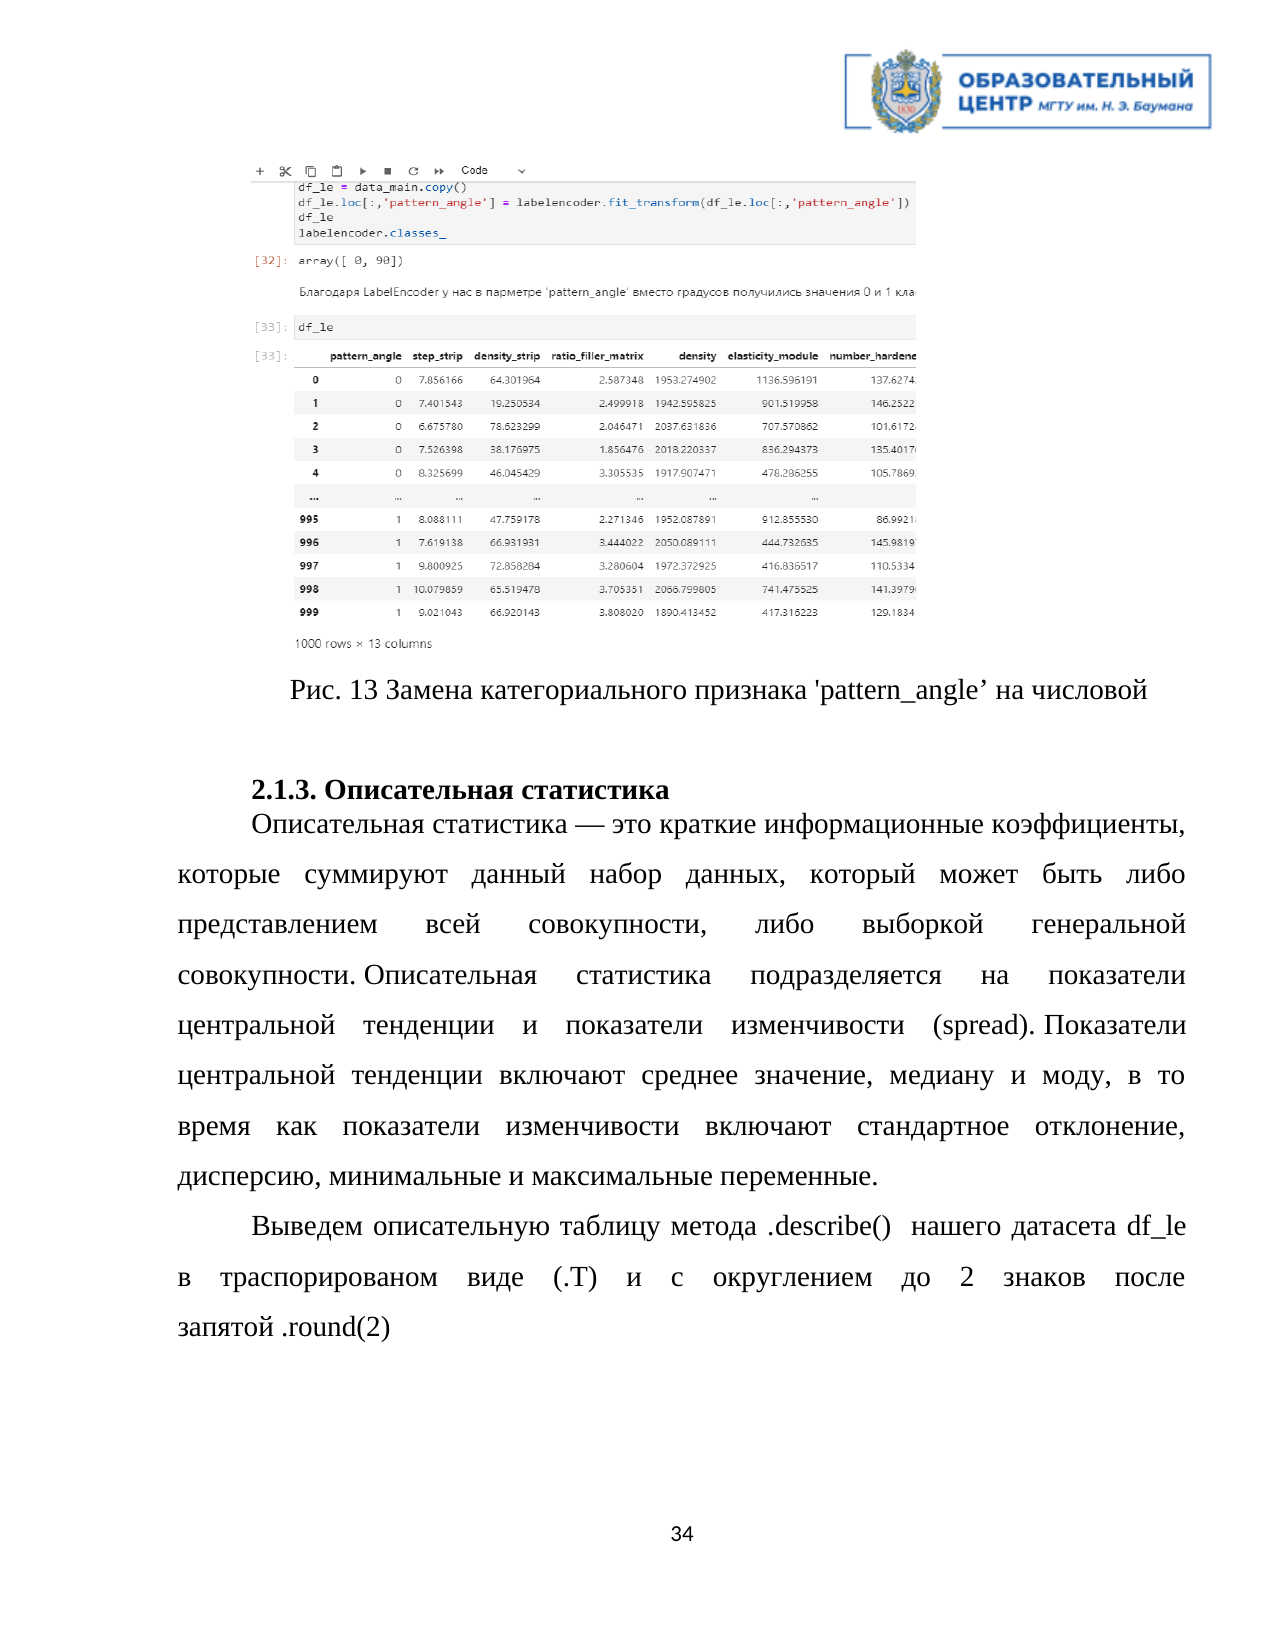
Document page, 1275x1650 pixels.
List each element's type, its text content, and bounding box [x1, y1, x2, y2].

subtitle 2.1.3. Описательная статистика [177, 772, 1186, 806]
text Выведем описательную таблицу метода .describe() нашего датасета df_le в траспорированом виде (.T) и с округлением до 2 знаков после запятой .round(2) [177, 1208, 1186, 1343]
picture [251, 165, 917, 655]
text Рис. 13 Замена категориального признака 'pattern_angle’ на числовой [177, 672, 1186, 705]
picture [814, 26, 1262, 149]
text Описательная статистика — это краткие информационные коэффициенты, которые суммируют данный набор данных, который может быть либо представлением всей совокупности, либо выборкой генеральной совокупности. Описательная статистика подразделяется на показатели центральной тенденции и показатели изменчивости (spread). Показатели центральной тенденции включают среднее значение, медиану и моду, в то время как показатели изменчивости включают стандартное отклонение, дисперсию, минимальные и максимальные переменные. [177, 806, 1186, 1192]
